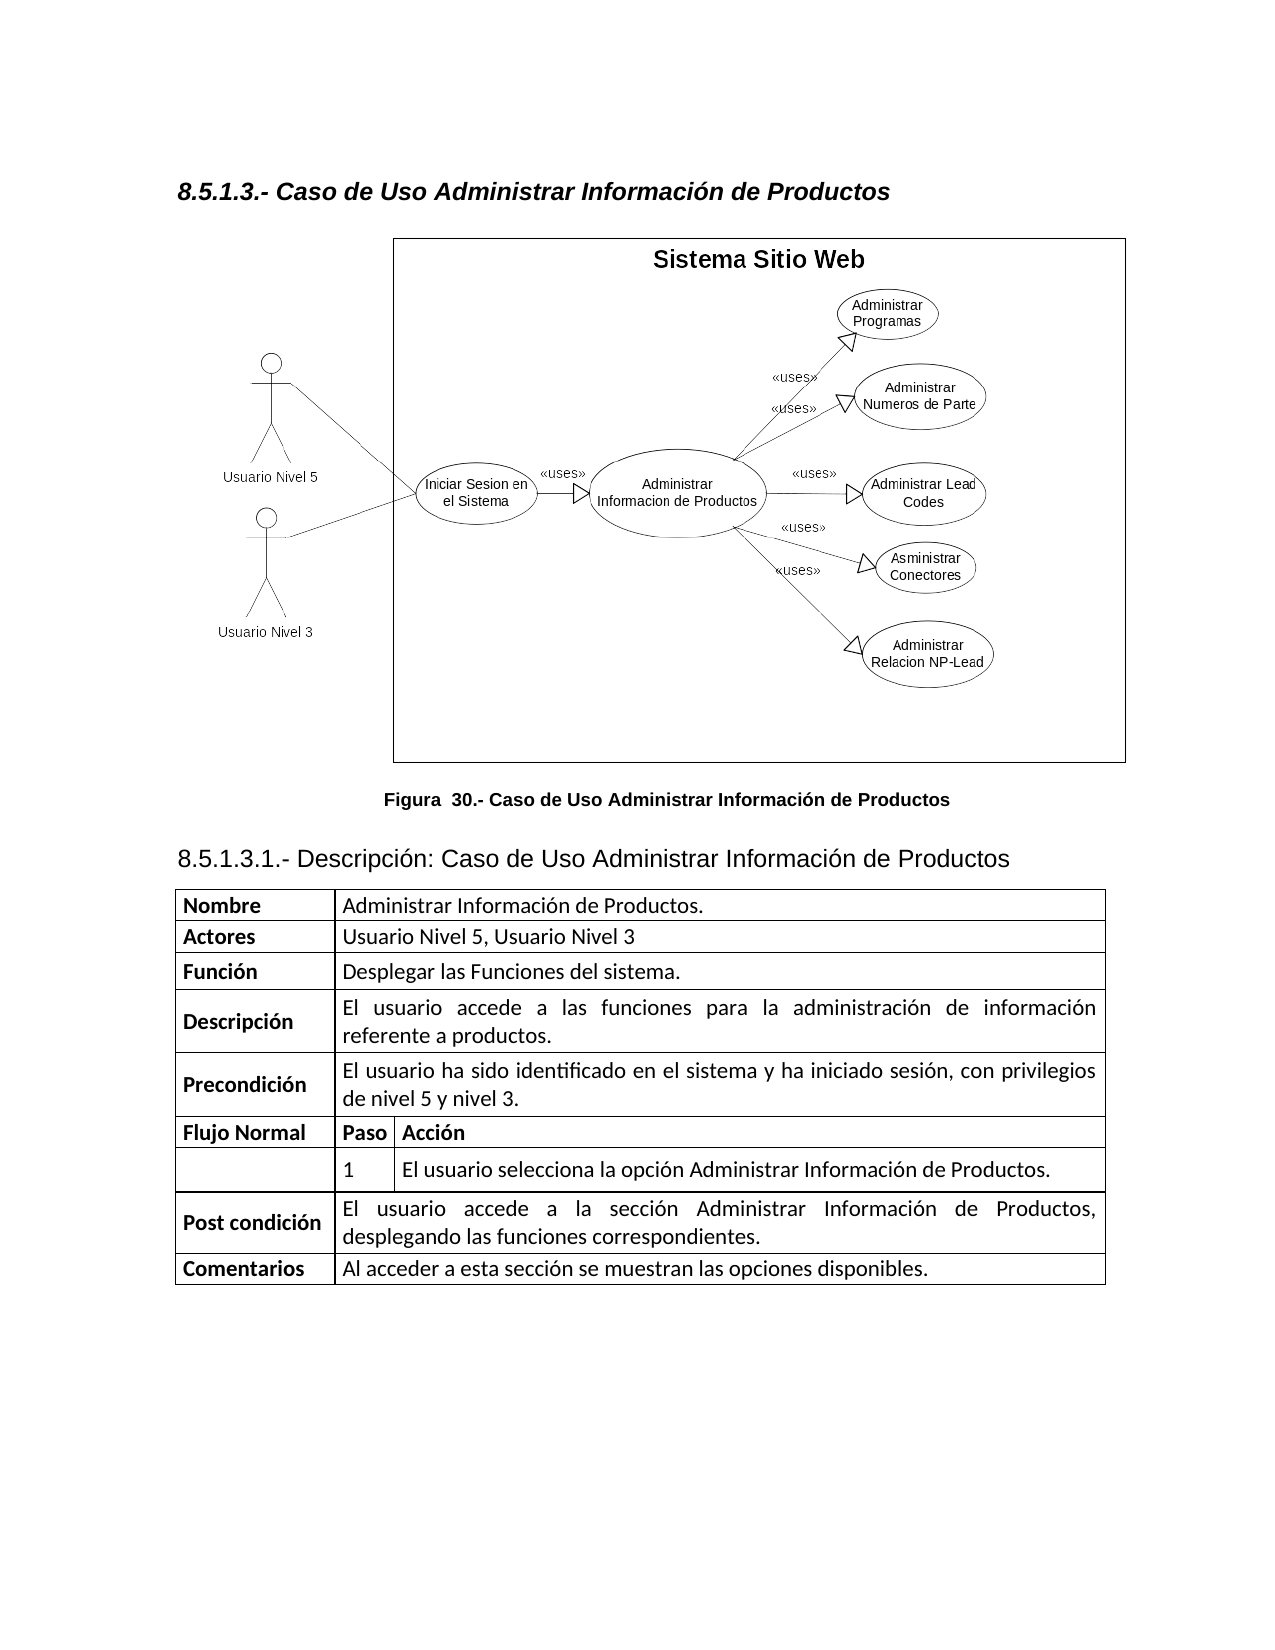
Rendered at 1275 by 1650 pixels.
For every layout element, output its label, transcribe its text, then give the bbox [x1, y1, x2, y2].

table_cell El usuario accede a las funciones para la administración de información referente a productos. [336, 990, 1105, 1052]
table_header Administrar Información de Productos. [336, 890, 1105, 920]
table_cell El usuario selecciona la opción Administrar Información de Productos. [395, 1148, 1105, 1191]
table_header Nombre [176, 890, 334, 920]
table_cell Actores [176, 921, 334, 952]
table_cell Paso [336, 1117, 394, 1147]
table_cell Función [176, 953, 334, 989]
subtitle 8.5.1.3.- Caso de Uso Administrar Información de Productos [177, 177, 1157, 206]
table_cell El usuario ha sido identificado en el sistema y ha iniciado sesión, con privilegios de nivel 5 y nivel 3. [336, 1053, 1105, 1116]
table_cell Usuario Nivel 5, Usuario Nivel 3 [336, 921, 1105, 952]
table_cell Descripción [176, 990, 334, 1052]
table_cell Acción [395, 1117, 1105, 1147]
table_cell El usuario accede a la sección Administrar Información de Productos, desplegando las funciones correspondientes. [336, 1193, 1105, 1252]
table_cell Al acceder a esta sección se muestran las opciones disponibles. [336, 1254, 1105, 1284]
table_cell Flujo Normal [176, 1117, 334, 1147]
subtitle 8.5.1.3.1.- Descripción: Caso de Uso Administrar Información de Productos [177, 843, 1157, 872]
table_cell Comentarios [176, 1254, 334, 1284]
table_cell [176, 1148, 334, 1191]
table_cell 1 [336, 1148, 394, 1191]
table_cell Precondición [176, 1053, 334, 1116]
table_cell Post condición [176, 1193, 334, 1252]
table_cell Desplegar las Funciones del sistema. [336, 953, 1105, 989]
